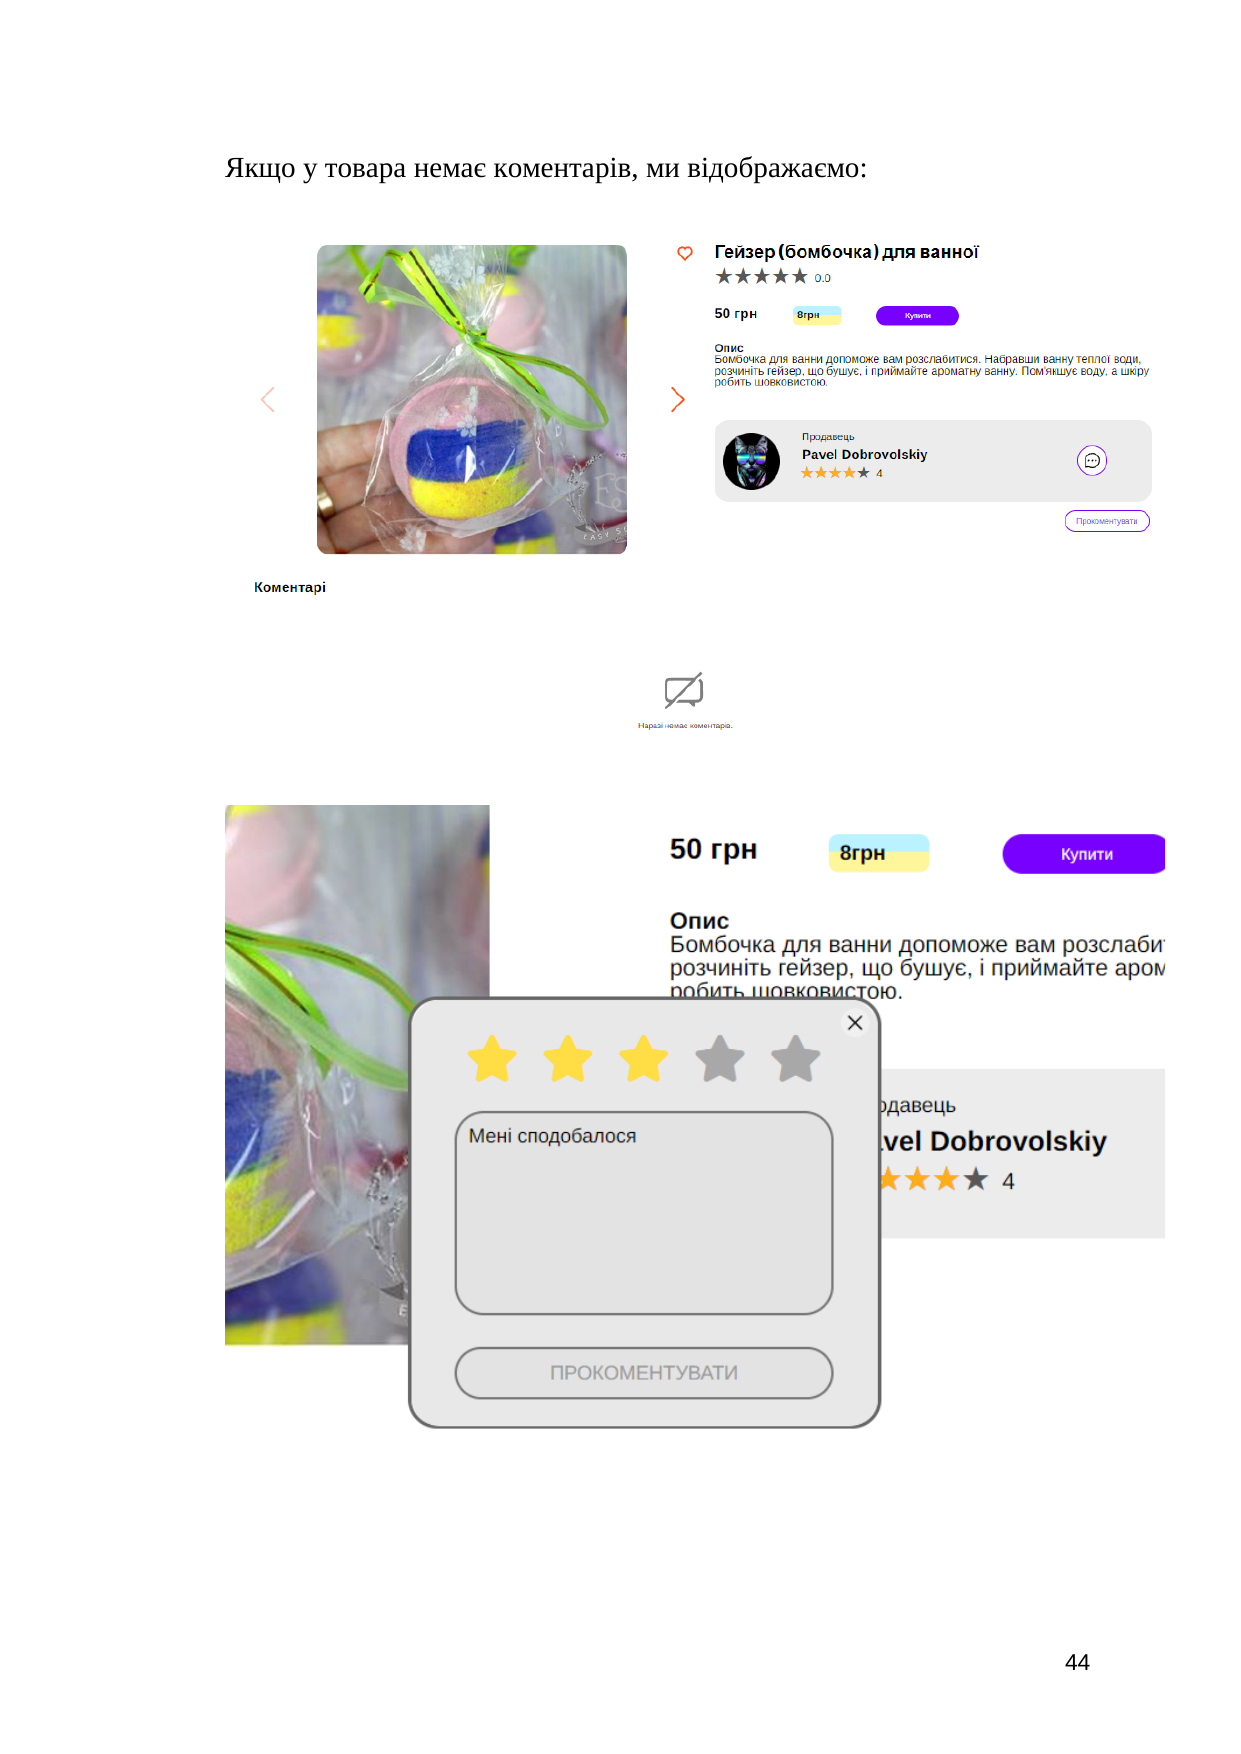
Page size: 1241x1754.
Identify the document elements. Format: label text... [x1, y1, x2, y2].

picture [225, 805, 1166, 1556]
picture [225, 225, 1166, 767]
text Якщо у товара немає коментарів, ми відображаємо: [225, 150, 1090, 183]
